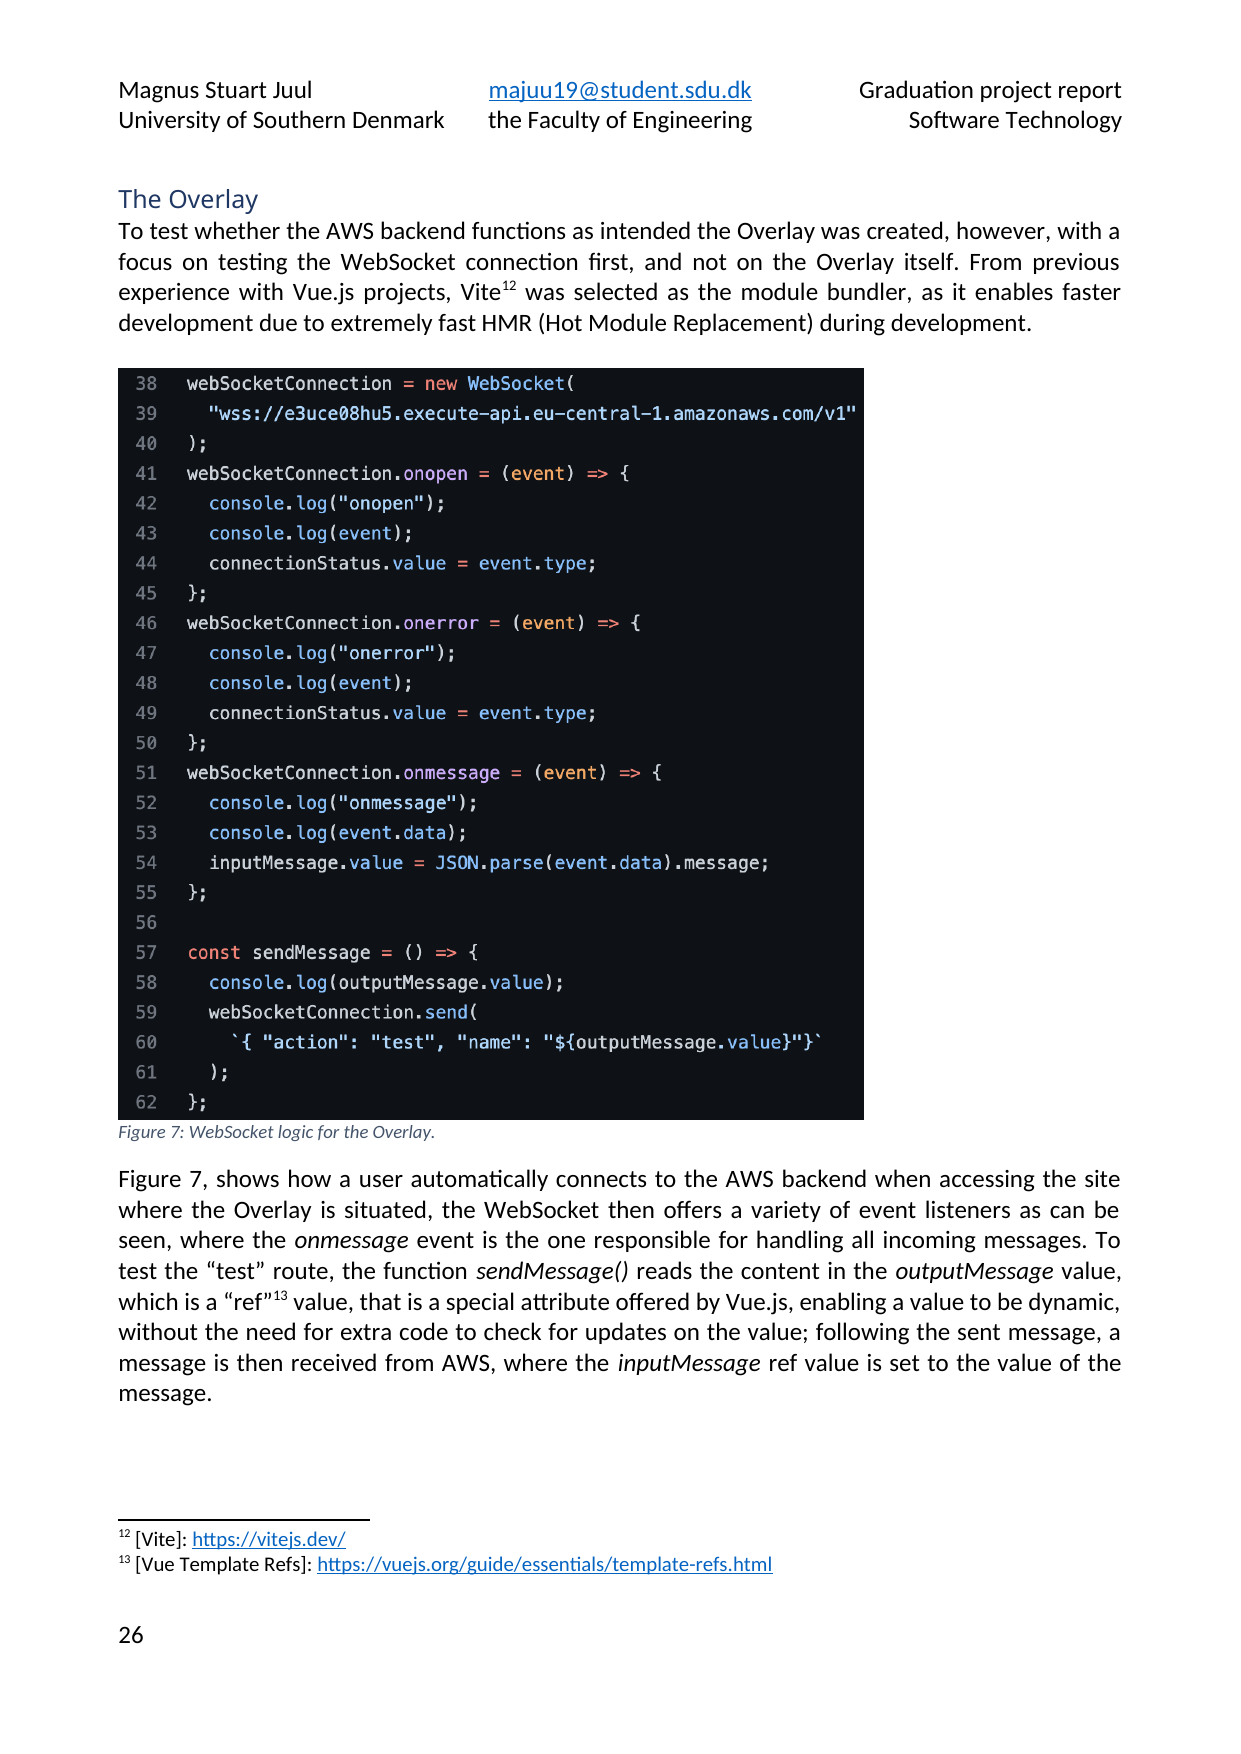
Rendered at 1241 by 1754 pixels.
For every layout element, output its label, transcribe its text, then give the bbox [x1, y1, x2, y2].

text Figure 7, shows how a user automatically connects to the AWS backend when accessing the site where the Overlay is situated, the WebSocket then offers a variety of event listeners as can be seen, where the onmessage event is the one responsible for handling all incoming messages. To test the “test” route, the function sendMessage() reads the content in the outputMessage value, which is a “ref” value, that is a special attribute offered by Vue.js, enabling a value to be dynamic, without the need for extra code to check for updates on the value; following the sent message, a message is then received from AWS, where the inputMessage ref value is set to the value of the message. [118, 1163, 1122, 1408]
text To test whether the AWS backend functions as intended the Overlay was created, however, with a focus on testing the WebSocket connection first, and not on the Overlay itself. From previous experience with Vue.js projects, Vite was selected as the module bundler, as it enables faster development due to extremely fast HMR (Hot Module Replacement) during development. [118, 215, 1122, 337]
subtitle The Overlay [118, 181, 1122, 215]
text Figure 7: WebSocket logic for the Overlay. [118, 1120, 1122, 1143]
picture [118, 368, 864, 1120]
